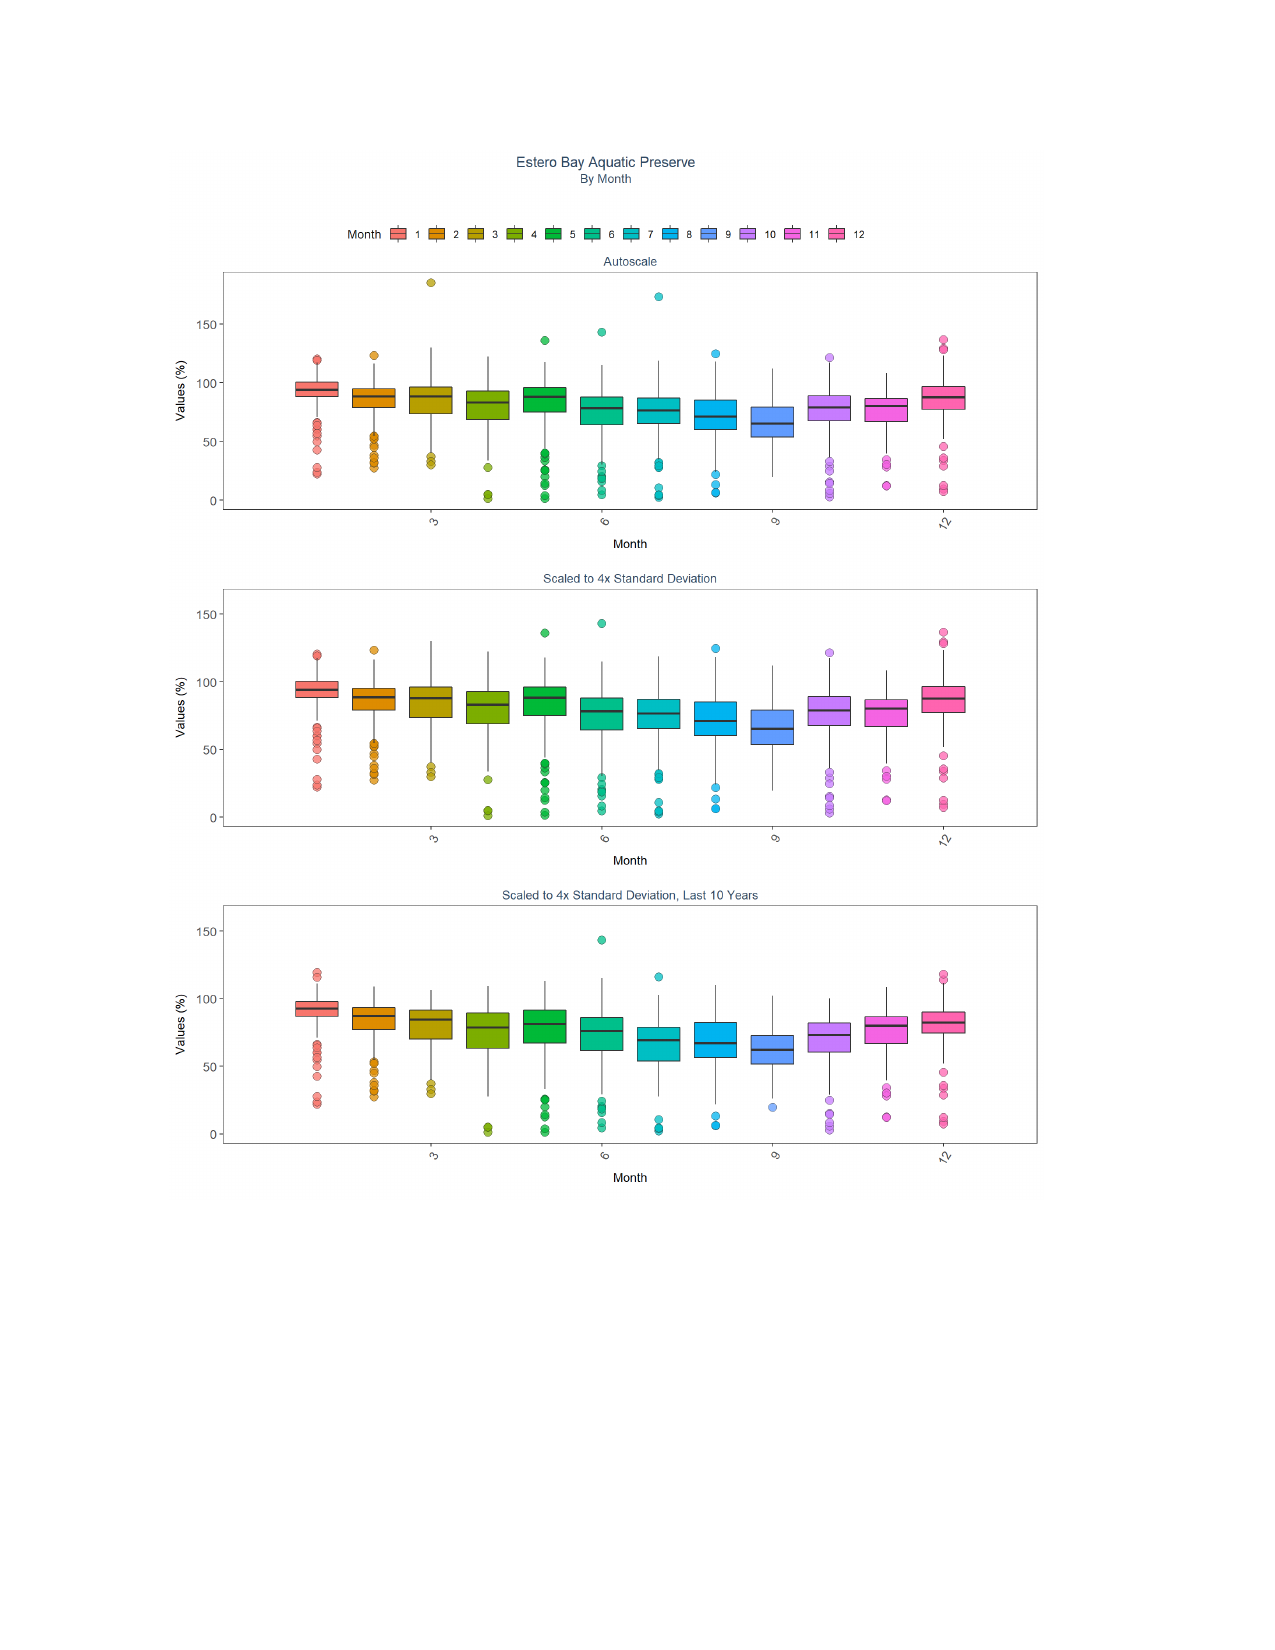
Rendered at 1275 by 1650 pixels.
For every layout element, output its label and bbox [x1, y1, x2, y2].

picture [168, 150, 1044, 1200]
